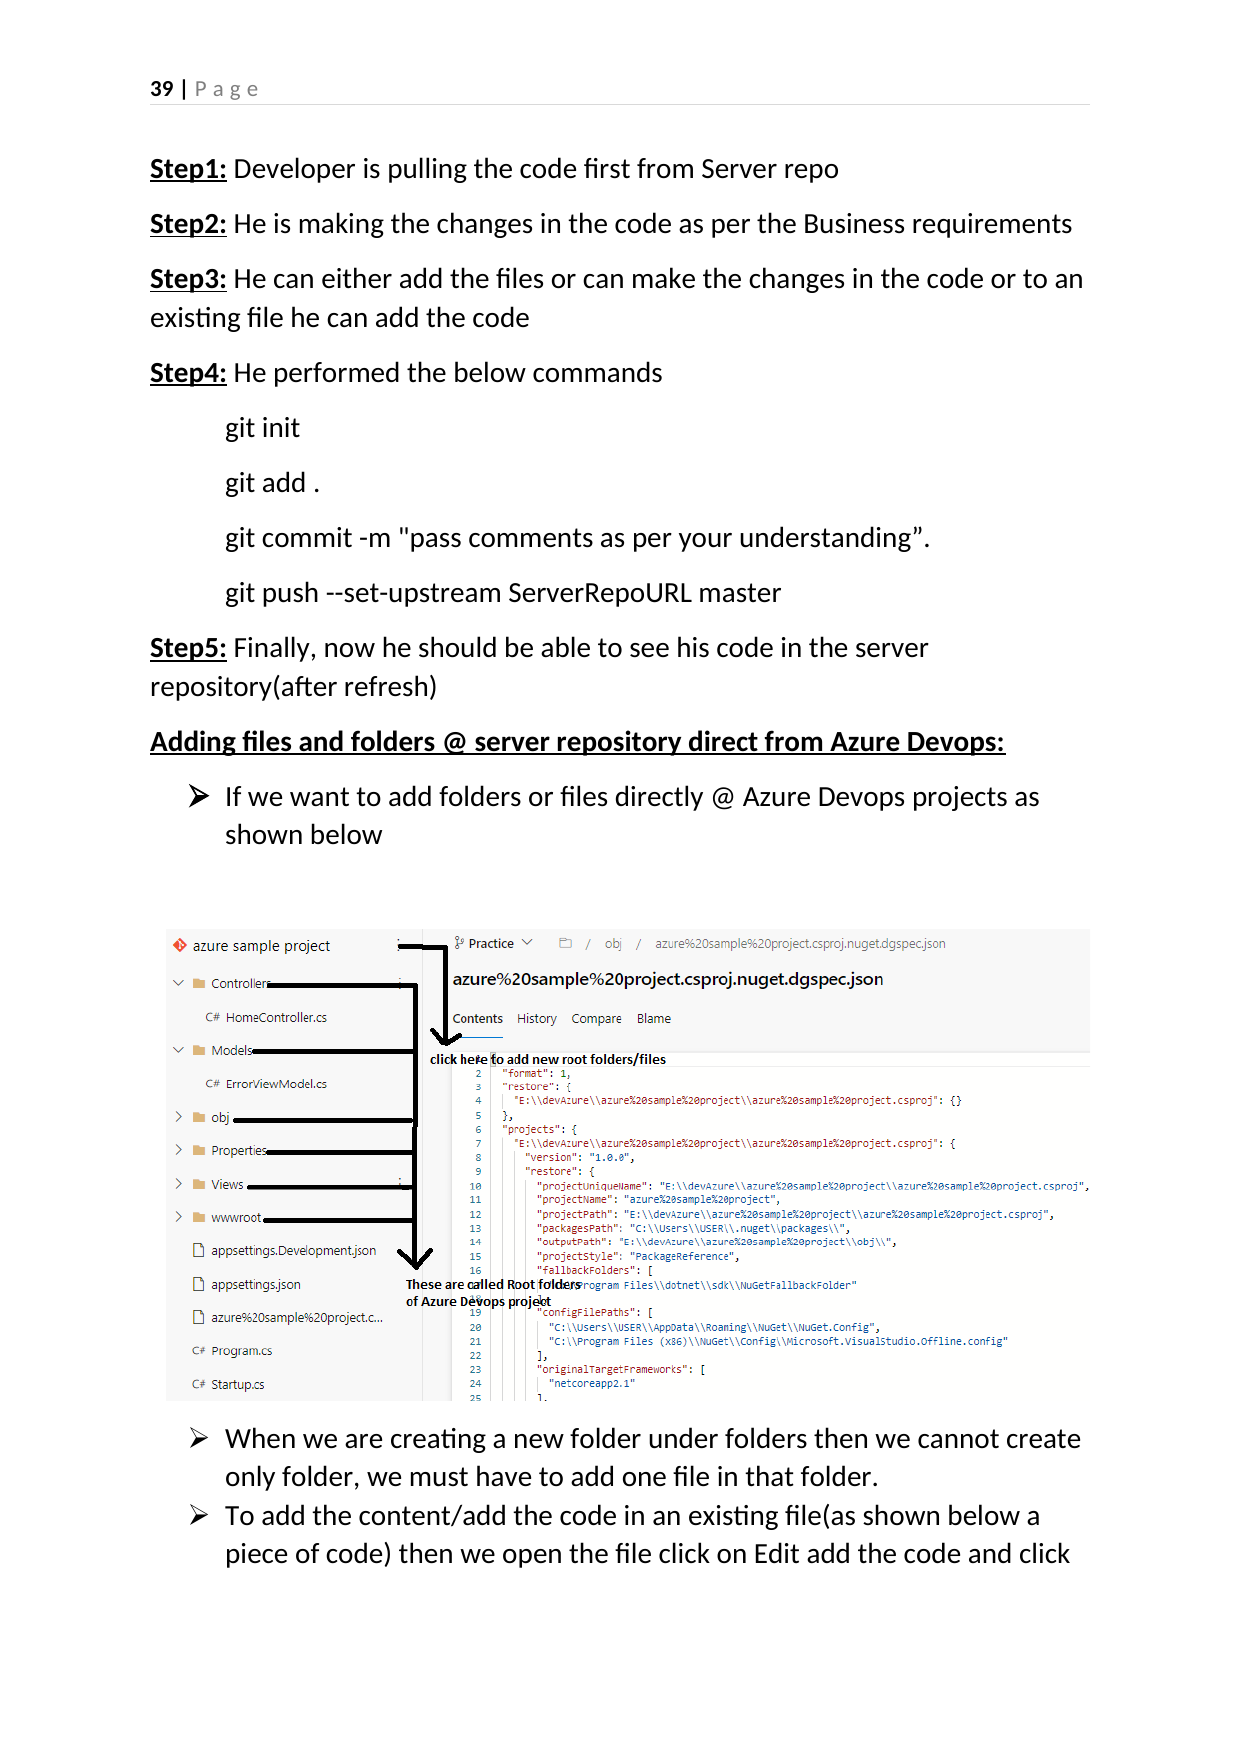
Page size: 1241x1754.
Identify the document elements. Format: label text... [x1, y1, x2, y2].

text Step3: He can either add the files or can make the changes in the code or to an existing file he can add the code [150, 260, 1090, 334]
text Adding files and folders @ server repository direct from Azure Devops: [150, 723, 1090, 758]
picture [150, 926, 1091, 1401]
text git commit -m "pass comments as per your understanding”. [150, 519, 1090, 555]
text Step4: He performed the below commands [150, 354, 1090, 389]
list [187, 1497, 1090, 1571]
text git init [150, 409, 1090, 444]
list When we are creating a new folder under folders then we cannot create only folder, we must have to add one file in that folder. [187, 1420, 1090, 1494]
text git push --set-upstream ServerRepoURL master [150, 574, 1090, 610]
list If we want to add folders or files directly @ Azure Devops projects as shown below [187, 778, 1090, 852]
text Step5: Finally, now he should be able to see his code in the server repository(after refresh) [150, 629, 1090, 703]
text git add . [150, 464, 1090, 499]
text Step2: He is making the changes in the code as per the Business requirements [150, 205, 1090, 241]
text Step1: Developer is pulling the code first from Server repo [150, 150, 1090, 186]
